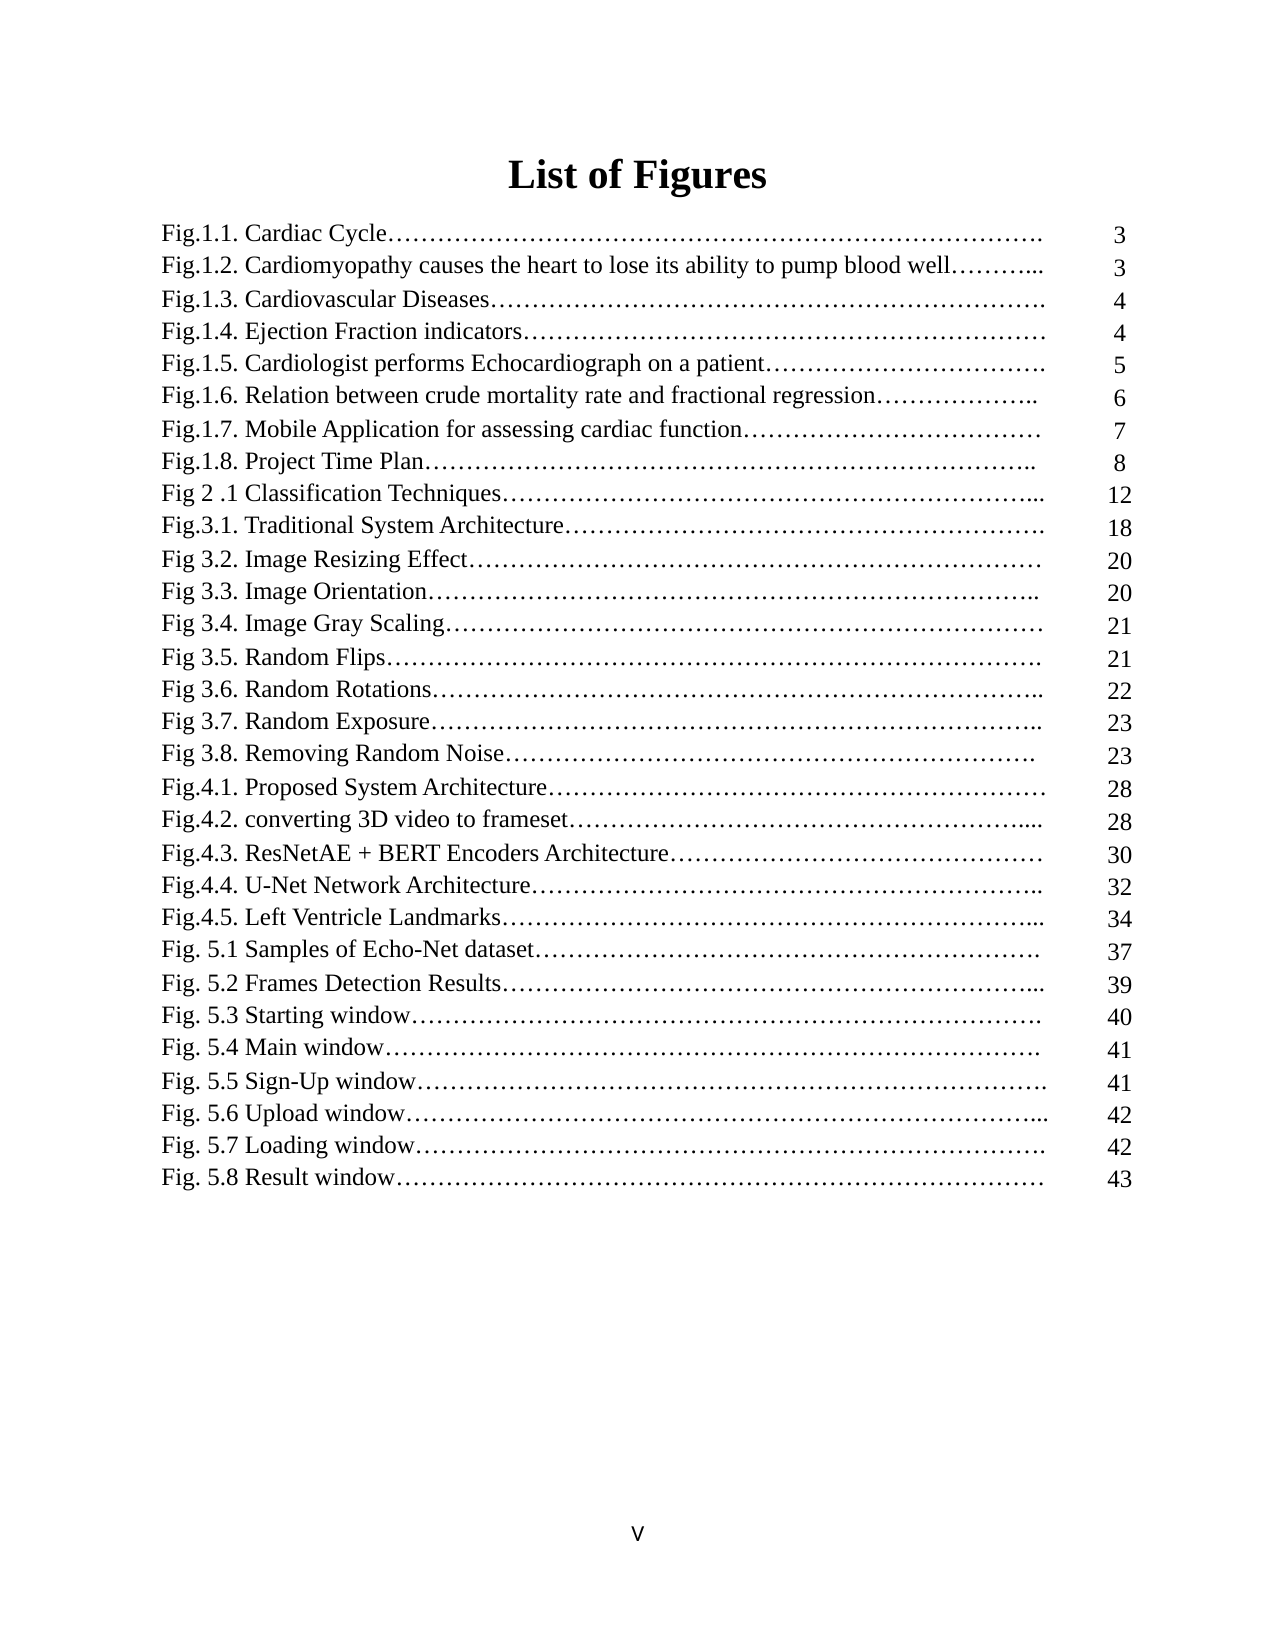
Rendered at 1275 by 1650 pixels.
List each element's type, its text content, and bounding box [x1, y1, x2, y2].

table_cell 7 [1086, 414, 1153, 446]
table_cell 30 [1086, 839, 1153, 870]
table_cell Fig 3.7. Random Exposure……………………………………………………………….. [150, 706, 1086, 738]
table_cell Fig 2 .1 Classification Techniques………………………………………………………... [150, 478, 1086, 510]
table_cell Fig.1.2. Cardiomyopathy causes the heart to lose its ability to pump blood well………... [150, 250, 1086, 284]
table_cell Fig.4.4. U-Net Network Architecture…………………………………………………….. [150, 870, 1086, 902]
table_cell Fig.1.5. Cardiologist performs Echocardiograph on a patient……………………………. [150, 348, 1086, 380]
table_cell Fig. 5.6 Upload window…………………………………………………………………... [150, 1099, 1086, 1130]
table_cell Fig 3.5. Random Flips……………………………………………………………………. [150, 643, 1086, 674]
table_cell 40 [1086, 1000, 1153, 1032]
table_cell Fig.3.1. Traditional System Architecture…………………………………………………. [150, 510, 1086, 544]
table_cell Fig.4.5. Left Ventricle Landmarks………………………………………………………... [150, 903, 1086, 934]
table_cell Fig 3.4. Image Gray Scaling……………………………………………………………… [150, 608, 1086, 642]
table_cell Fig 3.8. Removing Random Noise………………………………………………………. [150, 738, 1086, 772]
table_cell 3 [1086, 250, 1153, 284]
table_cell 42 [1086, 1130, 1153, 1162]
table_cell 37 [1086, 934, 1153, 968]
table_cell 43 [1086, 1163, 1153, 1194]
table_cell Fig 3.2. Image Resizing Effect…………………………………………………………… [150, 544, 1086, 576]
table_cell Fig. 5.4 Main window……………………………………………………………………. [150, 1033, 1086, 1066]
table_cell 20 [1086, 544, 1153, 576]
text List of Figures [150, 150, 1125, 198]
table_cell Fig. 5.2 Frames Detection Results………………………………………………………... [150, 969, 1086, 1000]
table_cell Fig 3.3. Image Orientation……………………………………………………………….. [150, 576, 1086, 608]
table_cell Fig.4.1. Proposed System Architecture…………………………………………………… [150, 773, 1086, 804]
table_cell Fig. 5.1 Samples of Echo-Net dataset……………………………………………………. [150, 934, 1086, 968]
table_cell Fig.1.4. Ejection Fraction indicators……………………………………………………… [150, 316, 1086, 348]
table_cell Fig.4.3. ResNetAE + BERT Encoders Architecture……………………………………… [150, 839, 1086, 870]
table_cell 4 [1086, 284, 1153, 316]
table_cell Fig.1.8. Project Time Plan……………………………………………………………….. [150, 446, 1086, 478]
table_cell Fig.1.3. Cardiovascular Diseases…………………………………………………………. [150, 284, 1086, 316]
table_cell 8 [1086, 446, 1153, 478]
table_cell 4 [1086, 316, 1153, 348]
table_cell 34 [1086, 903, 1153, 934]
table_cell 23 [1086, 738, 1153, 772]
table_cell Fig 3.6. Random Rotations……………………………………………………………….. [150, 674, 1086, 706]
table_cell Fig. 5.5 Sign-Up window…………………………………………………………………. [150, 1066, 1086, 1098]
table_cell 32 [1086, 870, 1153, 902]
table_cell Fig.1.7. Mobile Application for assessing cardiac function……………………………… [150, 414, 1086, 446]
table_header Fig.1.1. Cardiac Cycle……………………………………………………………………. [150, 218, 1086, 250]
table_cell 21 [1086, 608, 1153, 642]
table_cell 28 [1086, 804, 1153, 838]
table_cell Fig. 5.3 Starting window…………………………………………………………………. [150, 1000, 1086, 1032]
table_cell 39 [1086, 969, 1153, 1000]
table_cell 12 [1086, 478, 1153, 510]
table_cell 20 [1086, 576, 1153, 608]
table_cell 18 [1086, 510, 1153, 544]
table_cell 41 [1086, 1033, 1153, 1066]
table_cell Fig. 5.8 Result window…………………………………………………………………… [150, 1163, 1086, 1194]
table_cell 28 [1086, 773, 1153, 804]
table_cell 21 [1086, 643, 1153, 674]
table_cell Fig. 5.7 Loading window…………………………………………………………………. [150, 1130, 1086, 1162]
table_cell 6 [1086, 380, 1153, 414]
table_cell 42 [1086, 1099, 1153, 1130]
table_cell Fig.1.6. Relation between crude mortality rate and fractional regression……………….. [150, 380, 1086, 414]
table_cell Fig.4.2. converting 3D video to frameset……………………………………………….... [150, 804, 1086, 838]
table_cell 5 [1086, 348, 1153, 380]
table_cell 22 [1086, 674, 1153, 706]
table_cell 41 [1086, 1066, 1153, 1098]
table_cell 23 [1086, 706, 1153, 738]
table_header 3 [1086, 218, 1153, 250]
